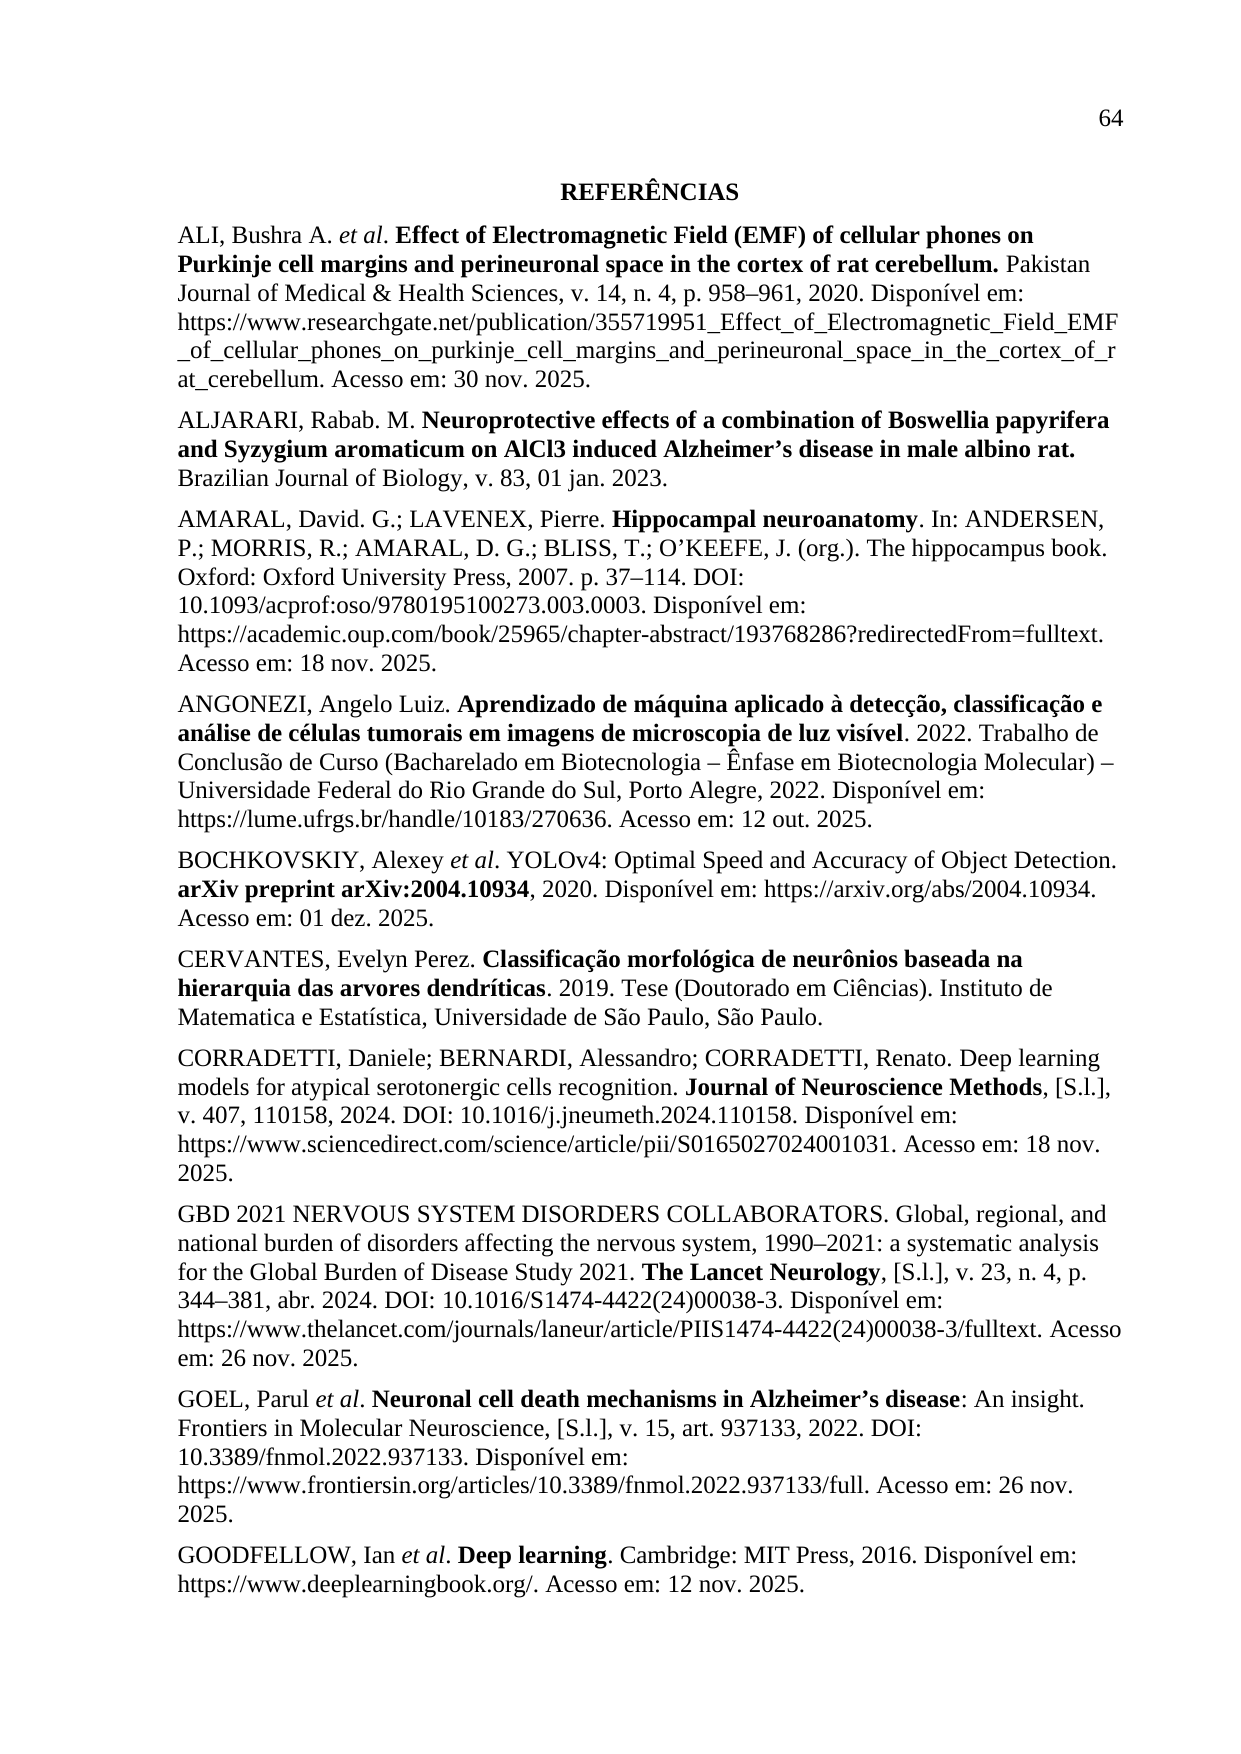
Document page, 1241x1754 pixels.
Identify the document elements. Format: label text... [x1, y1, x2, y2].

text ANGONEZI, Angelo Luiz. Aprendizado de máquina aplicado à detecção, classificação e análise de células tumorais em imagens de microscopia de luz visível. 2022. Trabalho de Conclusão de Curso (Bacharelado em Biotecnologia – Ênfase em Biotecnologia Molecular) – Universidade Federal do Rio Grande do Sul, Porto Alegre, 2022. Disponível em: https://lume.ufrgs.br/handle/10183/270636. Acesso em: 12 out. 2025. [177, 689, 1122, 833]
text AMARAL, David. G.; LAVENEX, Pierre. Hippocampal neuroanatomy. In: ANDERSEN, P.; MORRIS, R.; AMARAL, D. G.; BLISS, T.; O’KEEFE, J. (org.). The hippocampus book. Oxford: Oxford University Press, 2007. p. 37–114. DOI: 10.1093/acprof:oso/9780195100273.003.0003. Disponível em: https://academic.oup.com/book/25965/chapter-abstract/193768286?redirectedFrom=fulltext. Acesso em: 18 nov. 2025. [177, 504, 1122, 677]
text ALJARARI, Rabab. M. Neuroprotective effects of a combination of Boswellia papyrifera and Syzygium aromaticum on AlCl3 induced Alzheimer’s disease in male albino rat. Brazilian Journal of Biology, v. 83, 01 jan. 2023. [177, 405, 1122, 492]
text GOEL, Parul et al. Neuronal cell death mechanisms in Alzheimer’s disease: An insight. Frontiers in Molecular Neuroscience, [S.l.], v. 15, art. 937133, 2022. DOI: 10.3389/fnmol.2022.937133. Disponível em: https://www.frontiersin.org/articles/10.3389/fnmol.2022.937133/full. Acesso em: 26 nov. 2025. [177, 1384, 1122, 1528]
text GOODFELLOW, Ian et al. Deep learning. Cambridge: MIT Press, 2016. Disponível em: https://www.deeplearningbook.org/. Acesso em: 12 nov. 2025. [177, 1540, 1122, 1598]
text CORRADETTI, Daniele; BERNARDI, Alessandro; CORRADETTI, Renato. Deep learning models for atypical serotonergic cells recognition. Journal of Neuroscience Methods, [S.l.], v. 407, 110158, 2024. DOI: 10.1016/j.jneumeth.2024.110158. Disponível em: https://www.sciencedirect.com/science/article/pii/S0165027024001031. Acesso em: 18 nov. 2025. [177, 1043, 1122, 1187]
text CERVANTES, Evelyn Perez. Classificação morfológica de neurônios baseada na hierarquia das arvores dendríticas. 2019. Tese (Doutorado em Ciências). Instituto de Matematica e Estatística, Universidade de São Paulo, São Paulo. [177, 944, 1122, 1030]
text BOCHKOVSKIY, Alexey et al. YOLOv4: Optimal Speed and Accuracy of Object Detection. arXiv preprint arXiv:2004.10934, 2020. Disponível em: https://arxiv.org/abs/2004.10934. Acesso em: 01 dez. 2025. [177, 845, 1122, 932]
text Referências [177, 177, 1122, 206]
text ALI, Bushra A. et al. Effect of Electromagnetic Field (EMF) of cellular phones on Purkinje cell margins and perineuronal space in the cortex of rat cerebellum. Pakistan Journal of Medical & Health Sciences, v. 14, n. 4, p. 958–961, 2020. Disponível em: https://www.researchgate.net/publication/355719951_Effect_of_Electromagnetic_Field_EMF_of_cellular_phones_on_purkinje_cell_margins_and_perineuronal_space_in_the_cortex_of_rat_cerebellum. Acesso em: 30 nov. 2025. [177, 220, 1122, 393]
text GBD 2021 NERVOUS SYSTEM DISORDERS COLLABORATORS. Global, regional, and national burden of disorders affecting the nervous system, 1990–2021: a systematic analysis for the Global Burden of Disease Study 2021. The Lancet Neurology, [S.l.], v. 23, n. 4, p. 344–381, abr. 2024. DOI: 10.1016/S1474-4422(24)00038-3. Disponível em: https://www.thelancet.com/journals/laneur/article/PIIS1474-4422(24)00038-3/fulltext. Acesso em: 26 nov. 2025. [177, 1199, 1122, 1372]
